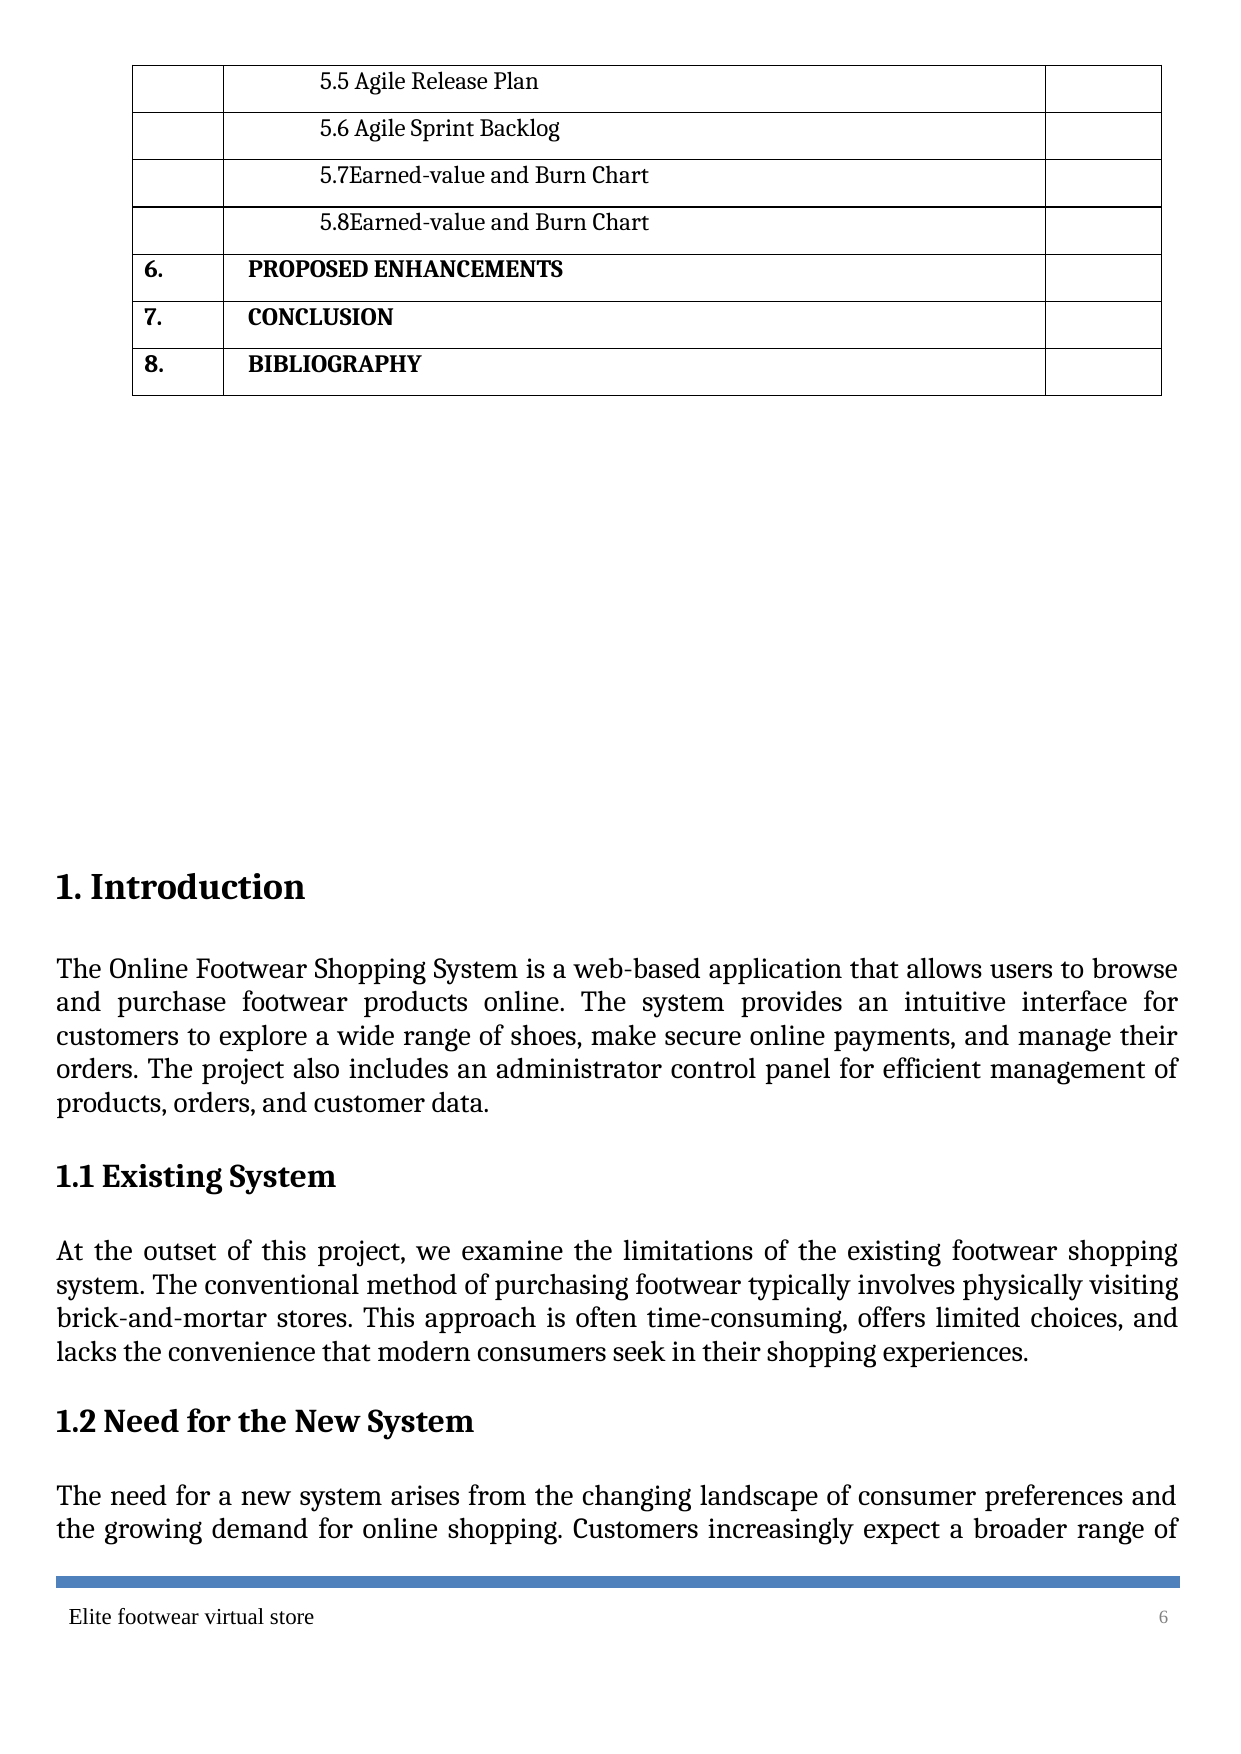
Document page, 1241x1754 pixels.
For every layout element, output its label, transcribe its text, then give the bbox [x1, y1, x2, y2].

table_cell 5.7Earned-value and Burn Chart [224, 160, 1045, 206]
table_cell 5.5 Agile Release Plan [224, 66, 1045, 112]
table_cell 8. [133, 349, 223, 395]
text 1. Introduction [56, 866, 1180, 909]
table_cell [133, 113, 223, 159]
table_cell [1046, 66, 1161, 112]
text 1.1 Existing System [56, 1158, 1180, 1196]
table_cell CONCLUSION [224, 302, 1045, 348]
table_cell [1046, 208, 1161, 253]
table_cell [133, 66, 223, 112]
table_cell [1046, 302, 1161, 348]
text The Online Footwear Shopping System is a web-based application that allows users to browse and purchase footwear products online. The system provides an intuitive interface for customers to explore a wide range of shoes, make secure online payments, and manage their orders. The project also includes an administrator control panel for efficient management of products, orders, and customer data. [56, 952, 1180, 1119]
table_cell PROPOSED ENHANCEMENTS [224, 255, 1045, 301]
table_cell [1046, 113, 1161, 159]
table_cell [1046, 160, 1161, 206]
table_cell 5.6 Agile Sprint Backlog [224, 113, 1045, 159]
table_cell [1046, 255, 1161, 301]
text At the outset of this project, we examine the limitations of the existing footwear shopping system. The conventional method of purchasing footwear typically involves physically visiting brick-and-mortar stores. This approach is often time-consuming, offers limited choices, and lacks the convenience that modern consumers seek in their shopping experiences. [56, 1234, 1180, 1369]
table_cell BIBLIOGRAPHY [224, 349, 1045, 395]
table_cell [133, 160, 223, 206]
text 1.2 Need for the New System [56, 1402, 1180, 1441]
table_cell [133, 208, 223, 253]
table_cell 5.8Earned-value and Burn Chart [224, 208, 1045, 253]
table_cell 7. [133, 302, 223, 348]
table_cell 6. [133, 255, 223, 301]
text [56, 1479, 1180, 1546]
table_cell [1046, 349, 1161, 395]
